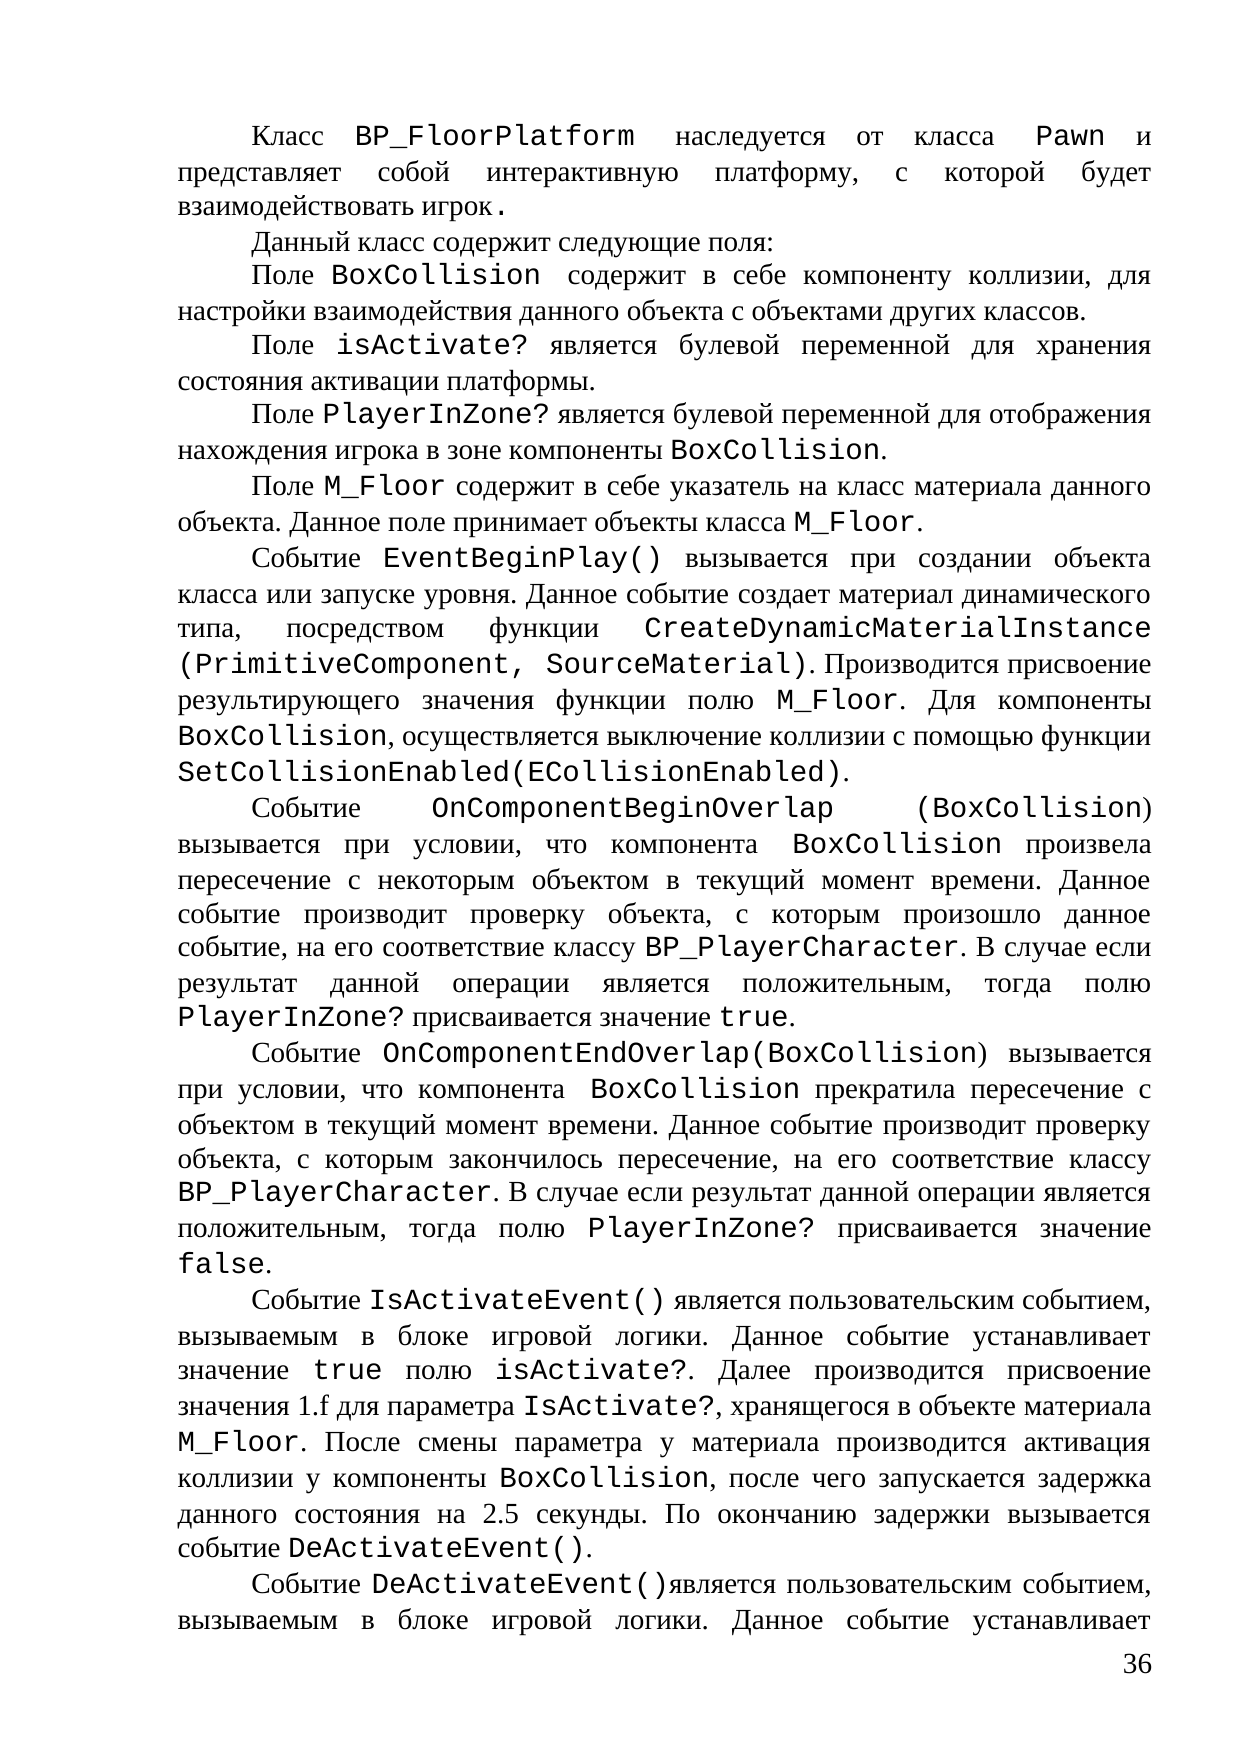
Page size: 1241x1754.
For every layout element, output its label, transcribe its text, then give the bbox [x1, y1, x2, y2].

text Поле BoxCollision содержит в себе компоненту коллизии, для настройки взаимодействия данного объекта с объектами других классов. [177, 257, 1152, 327]
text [177, 1566, 1152, 1635]
text Событие EventBeginPlay() вызывается при создании объекта класса или запуске уровня. Данное событие создает материал динамического типа, посредством функции CreateDynamicMaterialInstance (PrimitiveComponent, SourceMaterial). Производится присвоение результирующего значения функции полю M_Floor. Для компоненты BoxCollision, осуществляется выключение коллизии с помощью функции SetCollisionEnabled(ECollisionEnabled). [177, 541, 1152, 790]
text Поле M_Floor содержит в себе указатель на класс материала данного объекта. Данное поле принимает объекты класса M_Floor. [177, 468, 1152, 541]
text Данный класс содержит следующие поля: [177, 224, 1152, 257]
text Событие IsActivateEvent() является пользовательским событием, вызываемым в блоке игровой логики. Данное событие устанавливает значение true полю isActivate?. Далее производится присвоение значения 1.f для параметра IsActivate?, хранящегося в объекте материала M_Floor. После смены параметра у материала производится активация коллизии у компоненты BoxCollision, после чего запускается задержка данного состояния на 2.5 секунды. По окончанию задержки вызывается событие DeActivateEvent(). [177, 1282, 1152, 1566]
text Поле isActivate? является булевой переменной для хранения состояния активации платформы. [177, 327, 1152, 396]
text Класс BP_FloorPlatform наследуется от класса Pawn и представляет собой интерактивную платформу, с которой будет взаимодействовать игрок. [177, 118, 1152, 224]
text Событие OnComponentEndOverlap(BoxCollision) вызывается при условии, что компонента BoxCollision прекратила пересечение с объектом в текущий момент времени. Данное событие производит проверку объекта, с которым закончилось пересечение, на его соответствие классу BP_PlayerCharacter. В случае если результат данной операции является положительным, тогда полю PlayerInZone? присваивается значение false. [177, 1035, 1152, 1282]
text Поле PlayerInZone? является булевой переменной для отображения нахождения игрока в зоне компоненты BoxCollision. [177, 396, 1152, 468]
text Событие OnComponentBeginOverlap (BoxCollision) вызывается при условии, что компонента BoxCollision произвела пересечение с некоторым объектом в текущий момент времени. Данное событие производит проверку объекта, с которым произошло данное событие, на его соответствие классу BP_PlayerCharacter. В случае если результат данной операции является положительным, тогда полю PlayerInZone? присваивается значение true. [177, 790, 1152, 1035]
